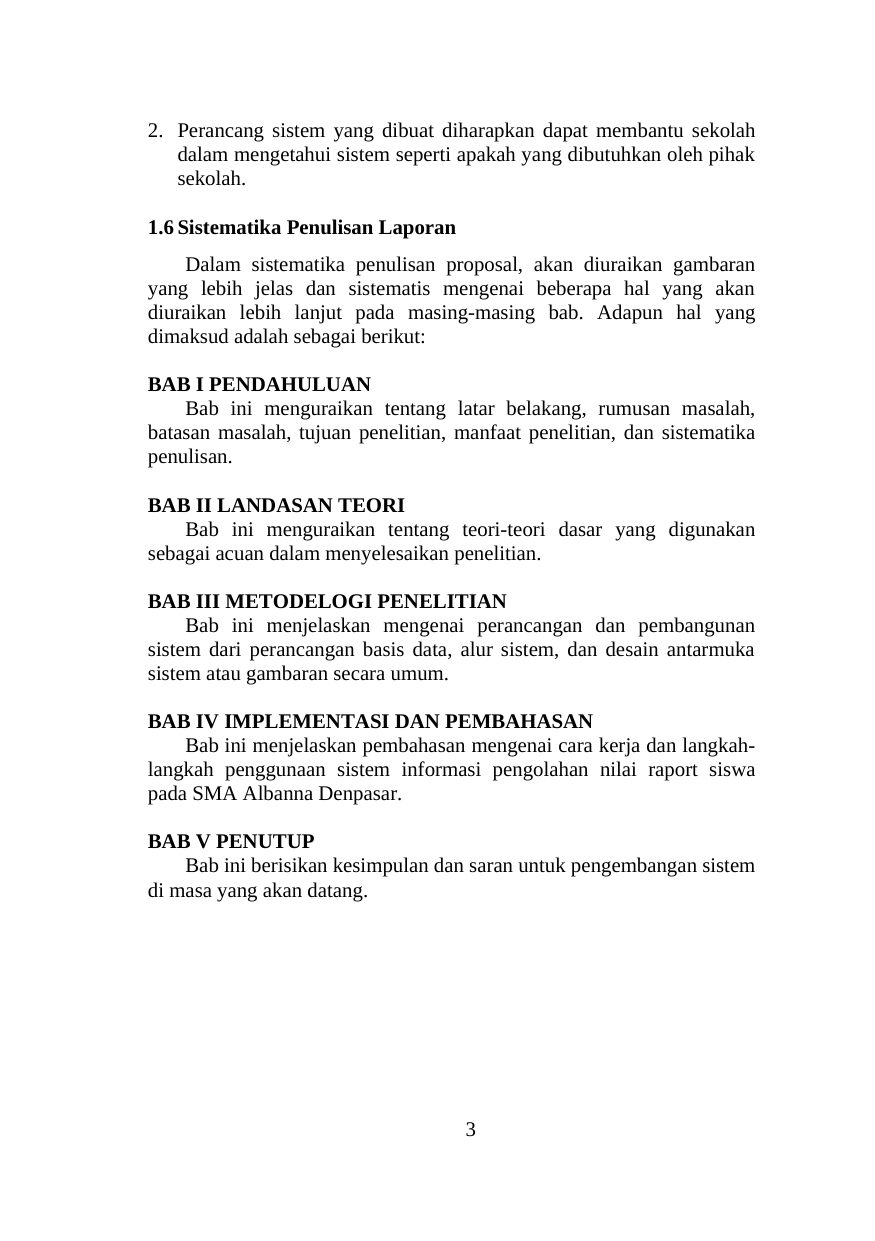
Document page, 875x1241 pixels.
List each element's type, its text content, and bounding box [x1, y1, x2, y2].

text BAB V PENUTUP [148, 829, 756, 853]
text Bab ini menguraikan tentang teori-teori dasar yang digunakan sebagai acuan dalam menyelesaikan penelitian. [148, 517, 756, 565]
text Bab ini menjelaskan pembahasan mengenai cara kerja dan langkah-langkah penggunaan sistem informasi pengolahan nilai raport siswa pada SMA Albanna Denpasar. [148, 733, 756, 805]
text BAB IV IMPLEMENTASI DAN PEMBAHASAN [148, 709, 756, 733]
text BAB I PENDAHULUAN [148, 372, 756, 396]
text BAB III METODELOGI PENELITIAN [148, 589, 756, 613]
text Bab ini menjelaskan mengenai perancangan dan pembangunan sistem dari perancangan basis data, alur sistem, dan desain antarmuka sistem atau gambaran secara umum. [148, 613, 756, 685]
subtitle Sistematika Penulisan Laporan [148, 215, 756, 239]
text BAB II LANDASAN TEORI [148, 492, 756, 517]
text Bab ini menguraikan tentang latar belakang, rumusan masalah, batasan masalah, tujuan penelitian, manfaat penelitian, dan sistematika penulisan. [148, 396, 756, 468]
text Dalam sistematika penulisan proposal, akan diuraikan gambaran yang lebih jelas dan sistematis mengenai beberapa hal yang akan diuraikan lebih lanjut pada masing-masing bab. Adapun hal yang dimaksud adalah sebagai berikut: [148, 252, 756, 348]
text Bab ini berisikan kesimpulan dan saran untuk pengembangan sistem di masa yang akan datang. [148, 853, 756, 902]
list Perancang sistem yang dibuat diharapkan dapat membantu sekolah dalam mengetahui sistem seperti apakah yang dibutuhkan oleh pihak sekolah. [148, 118, 756, 190]
